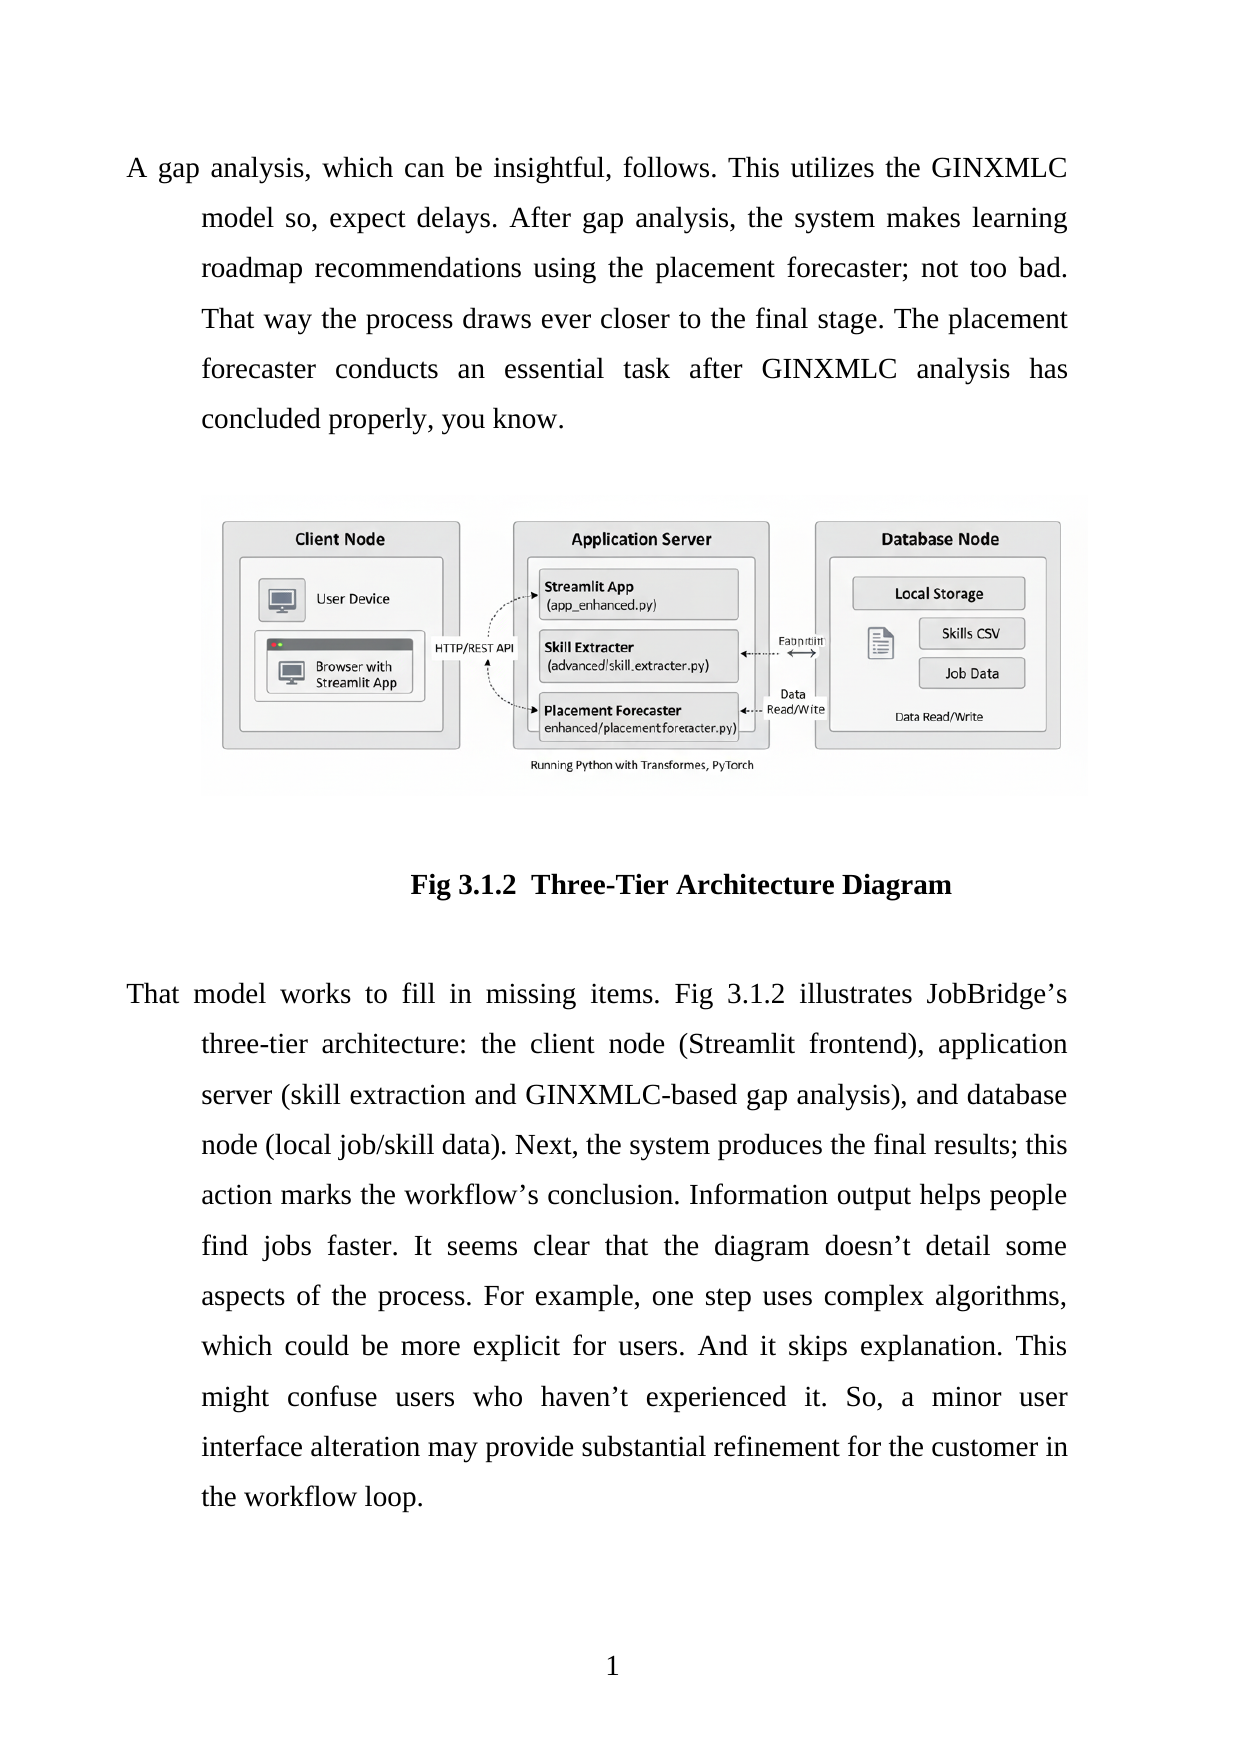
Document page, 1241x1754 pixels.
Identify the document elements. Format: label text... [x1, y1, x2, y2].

text Fig 3.1.2 Three-Tier Architecture Diagram [126, 867, 1069, 901]
text A gap analysis, which can be insightful, follows. This utilizes the GINXMLC model so, expect delays. After gap analysis, the system makes learning roadmap recommendations using the placement forecaster; not too bad. That way the process draws ever closer to the final stage. The placement forecaster conducts an essential task after GINXMLC analysis has concluded properly, you know. [126, 150, 1069, 435]
text That model works to fill in missing items. Fig 3.1.2 illustrates JobBridge’s three-tier architecture: the client node (Streamlit frontend), application server (skill extraction and GINXMLC-based gap analysis), and database node (local job/skill data). Next, the system produces the final results; this action marks the workflow’s conclusion. Information output helps people find jobs faster. It seems clear that the diagram doesn’t detail some aspects of the process. For example, one step uses complex algorithms, which could be more explicit for users. And it skips explanation. This might confuse users who haven’t experienced it. So, a minor user interface alteration may provide substantial refinement for the customer in the workflow loop. [126, 976, 1069, 1513]
picture [201, 495, 1088, 796]
